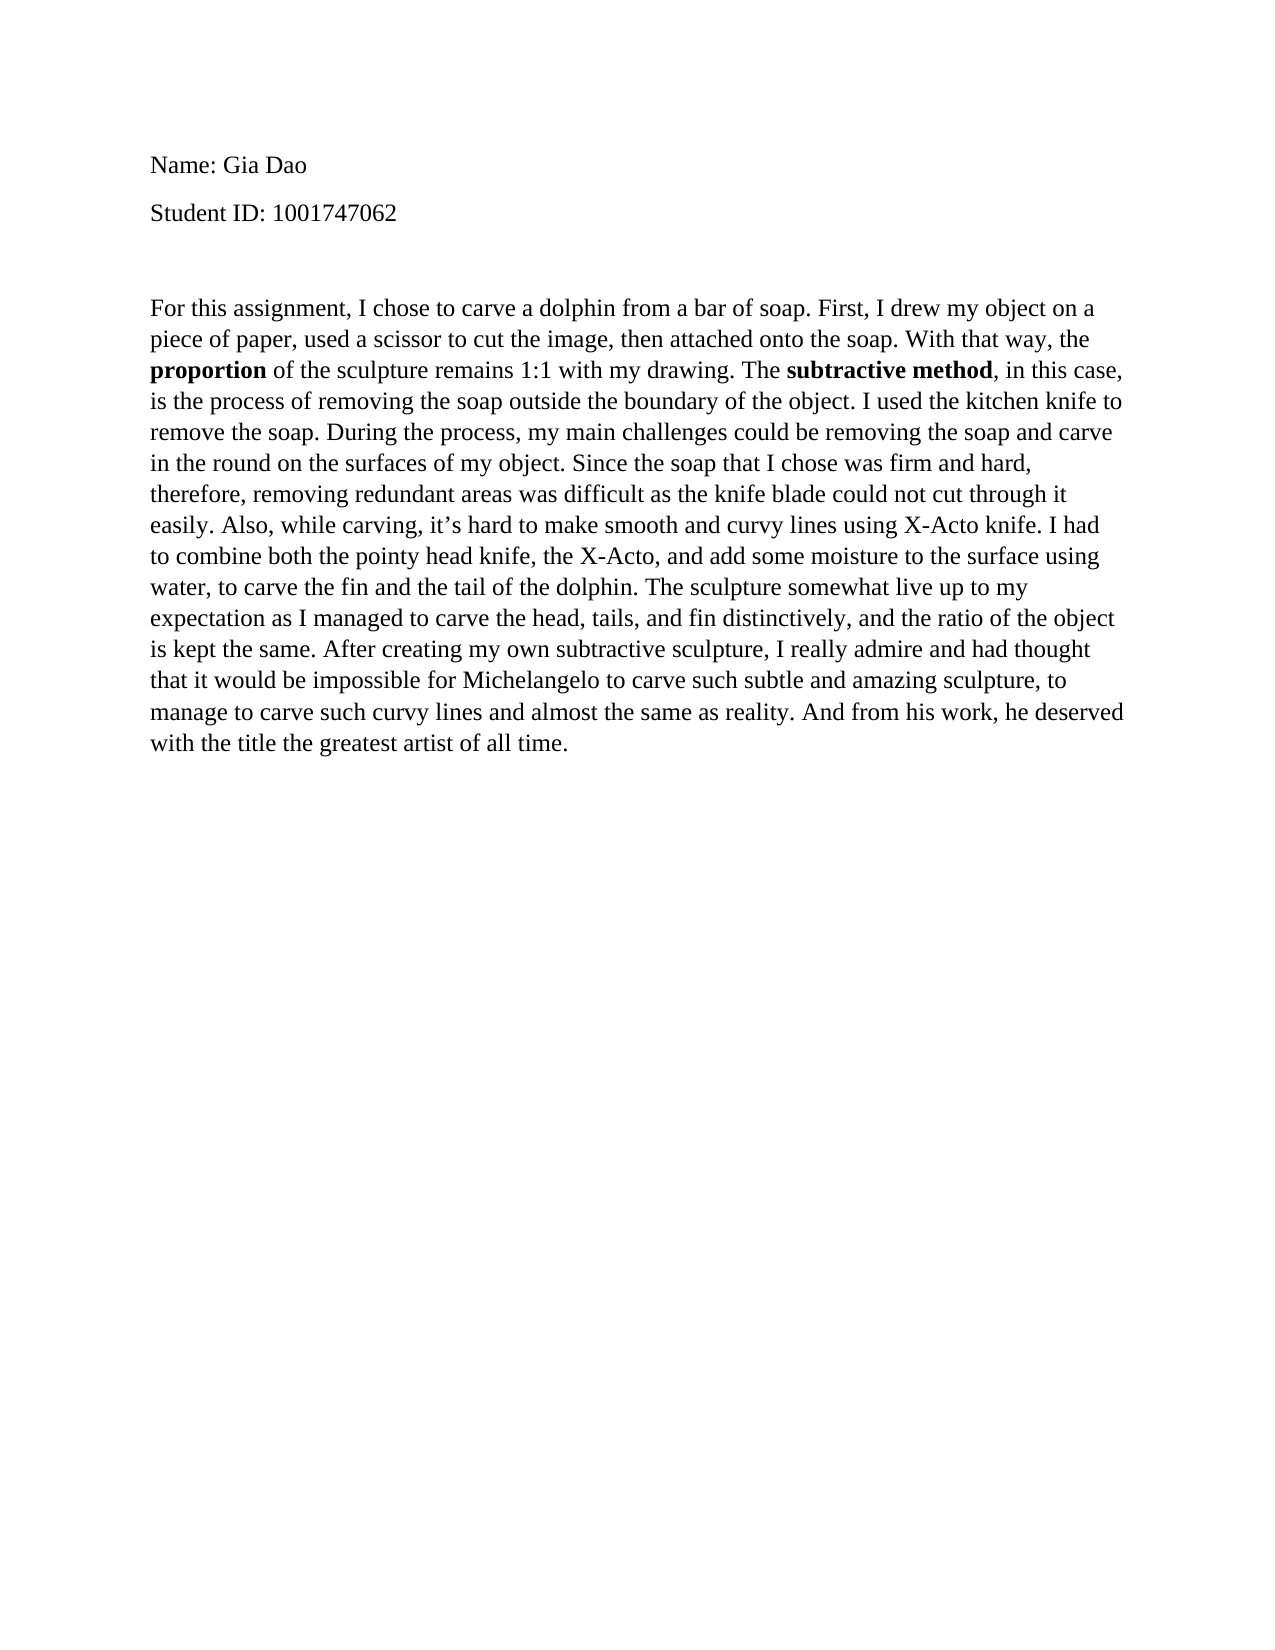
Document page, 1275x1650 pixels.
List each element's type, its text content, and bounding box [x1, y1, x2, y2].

text For this assignment, I chose to carve a dolphin from a bar of soap. First, I drew my object on a piece of paper, used a scissor to cut the image, then attached onto the soap. With that way, the proportion of the sculpture remains 1:1 with my drawing. The subtractive method, in this case, is the process of removing the soap outside the boundary of the object. I used the kitchen knife to remove the soap. During the process, my main challenges could be removing the soap and carve in the round on the surfaces of my object. Since the soap that I chose was firm and hard, therefore, removing redundant areas was difficult as the knife blade could not cut through it easily. Also, while carving, it’s hard to make smooth and curvy lines using X-Acto knife. I had to combine both the pointy head knife, the X-Acto, and add some moisture to the surface using water, to carve the fin and the tail of the dolphin. The sculpture somewhat live up to my expectation as I managed to carve the head, tails, and fin distinctively, and the ratio of the object is kept the same. After creating my own subtractive sculpture, I really admire and had thought that it would be impossible for Michelangelo to carve such subtle and amazing sculpture, to manage to carve such curvy lines and almost the same as reality. And from his work, he deserved with the title the greatest artist of all time. [150, 293, 1125, 756]
text Student ID: 1001747062 [150, 198, 1125, 226]
text Name: Gia Dao [150, 150, 1125, 179]
